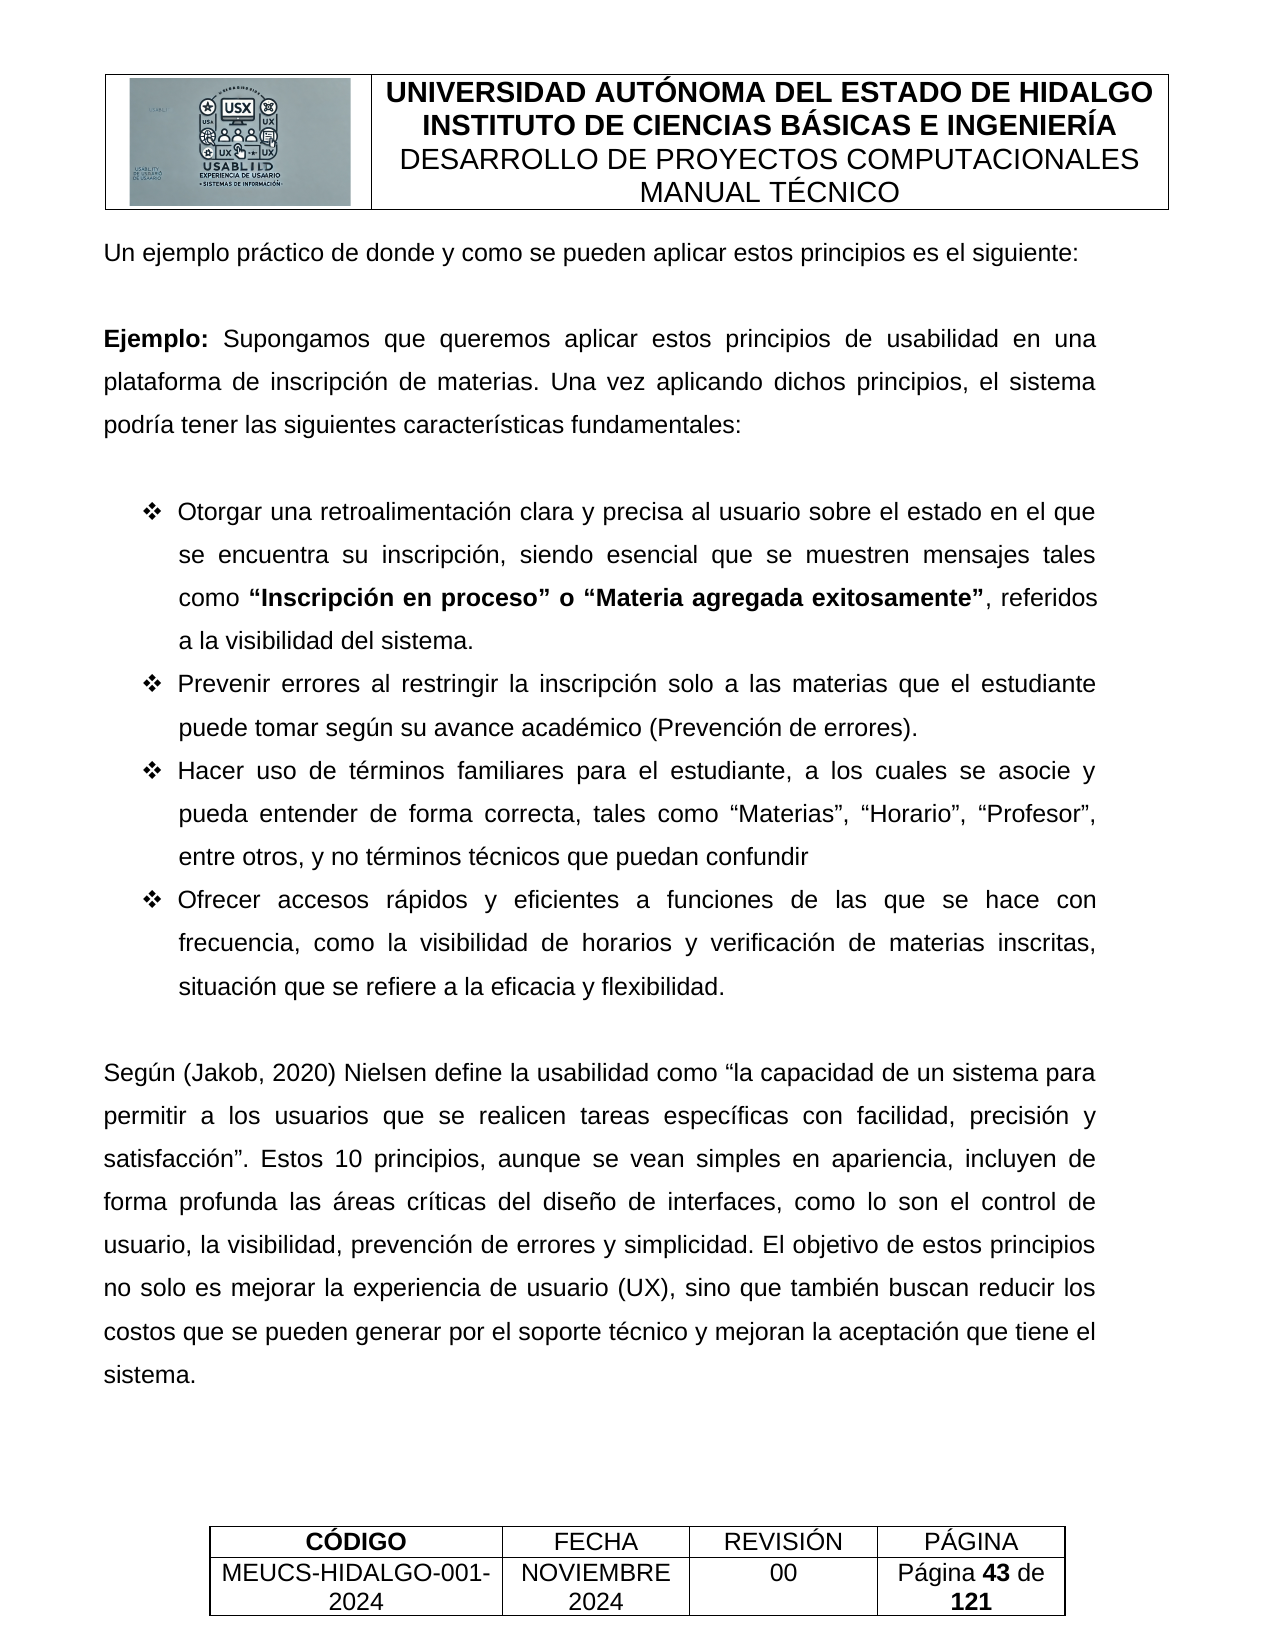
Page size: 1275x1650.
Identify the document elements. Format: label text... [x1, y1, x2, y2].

list Un ejemplo práctico de donde y como se pueden aplicar estos principios es el siguiente: [103, 238, 1098, 267]
picture [129, 78, 351, 206]
list Prevenir errores al restringir la inscripción solo a las materias que el estudiante puede tomar según su avance académico (Prevención de errores). [141, 669, 1098, 741]
list Según (Jakob, 2020) Nielsen define la usabilidad como “la capacidad de un sistema para permitir a los usuarios que se realicen tareas específicas con facilidad, precisión y satisfacción”. Estos 10 principios, aunque se vean simples en apariencia, incluyen de forma profunda las áreas críticas del diseño de interfaces, como lo son el control de usuario, la visibilidad, prevención de errores y simplicidad. El objetivo de estos principios no solo es mejorar la experiencia de usuario (UX), sino que también buscan reducir los costos que se pueden generar por el soporte técnico y mejoran la aceptación que tiene el sistema. [103, 1058, 1098, 1388]
list Otorgar una retroalimentación clara y precisa al usuario sobre el estado en el que se encuentra su inscripción, siendo esencial que se muestren mensajes tales como “Inscripción en proceso” o “Materia agregada exitosamente”, referidos a la visibilidad del sistema. [141, 497, 1098, 655]
list Ejemplo: Supongamos que queremos aplicar estos principios de usabilidad en una plataforma de inscripción de materias. Una vez aplicando dichos principios, el sistema podría tener las siguientes características fundamentales: [103, 324, 1098, 439]
list Hacer uso de términos familiares para el estudiante, a los cuales se asocie y pueda entender de forma correcta, tales como “Materias”, “Horario”, “Profesor”, entre otros, y no términos técnicos que puedan confundir [141, 756, 1098, 871]
list Ofrecer accesos rápidos y eficientes a funciones de las que se hace con frecuencia, como la visibilidad de horarios y verificación de materias inscritas, situación que se refiere a la eficacia y flexibilidad. [141, 885, 1098, 1000]
